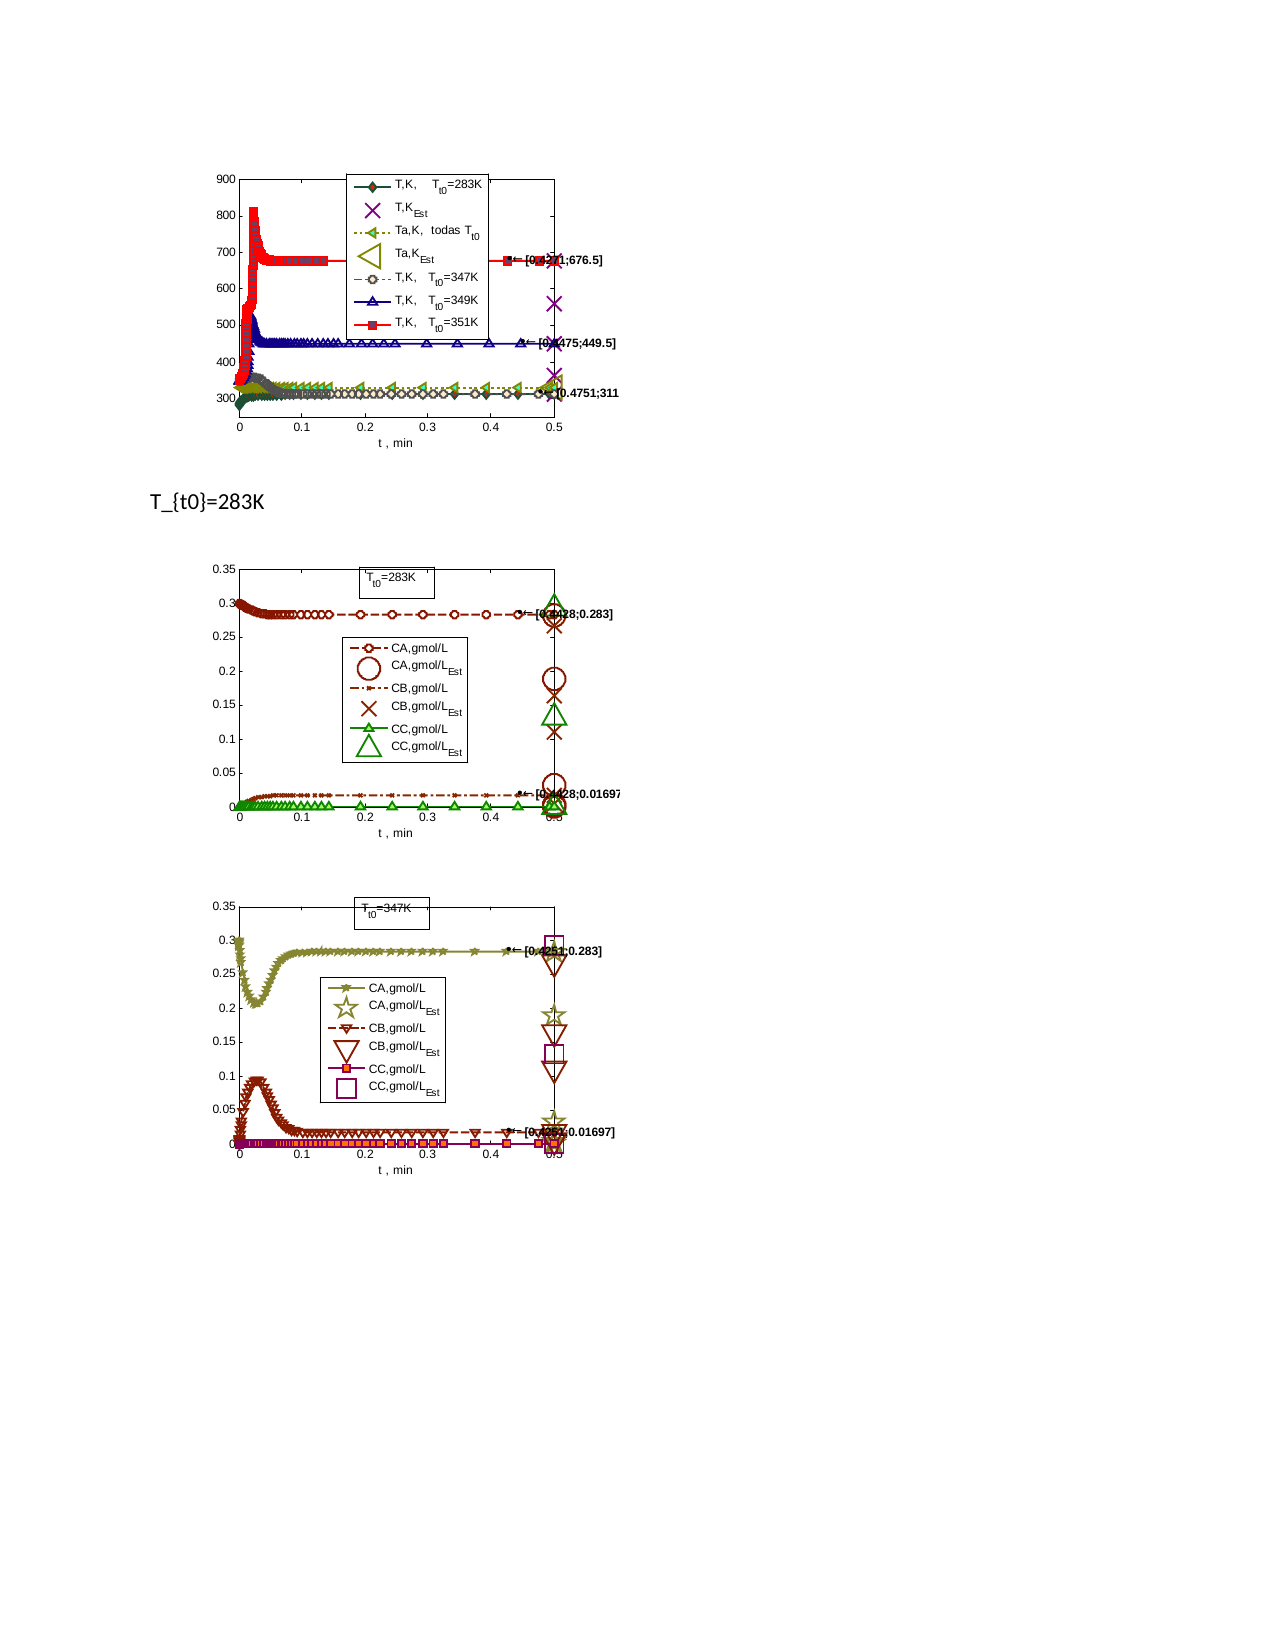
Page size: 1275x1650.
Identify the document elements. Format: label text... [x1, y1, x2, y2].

text T_{t0}=283K [150, 487, 1125, 515]
